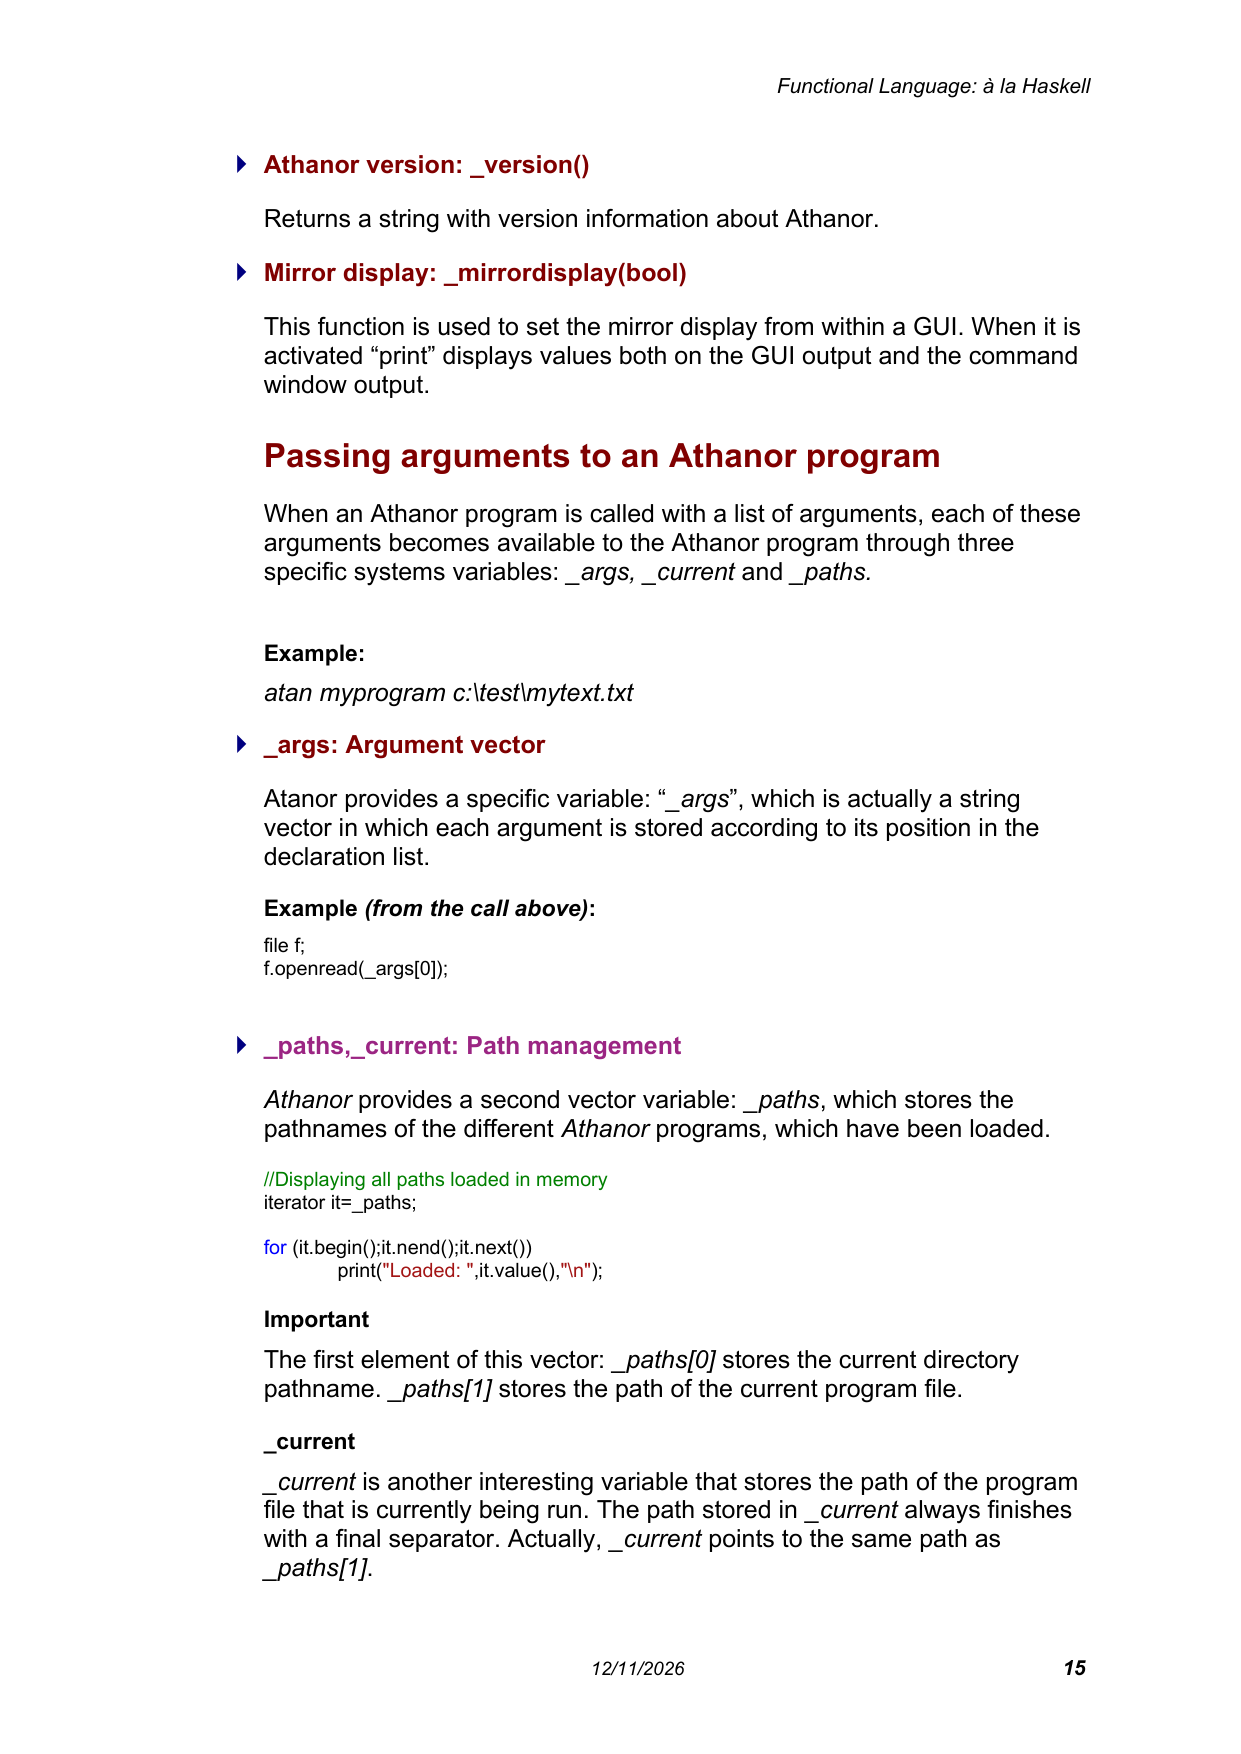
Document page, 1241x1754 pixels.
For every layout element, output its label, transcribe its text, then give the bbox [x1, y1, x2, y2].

subtitle Important [263, 1306, 1090, 1333]
subtitle Example: [263, 639, 1090, 666]
text Returns a string with version information about Athanor. [263, 204, 1090, 233]
text Athanor provides a second vector variable: _paths, which stores the pathnames of the different Athanor programs, which have been loaded. [263, 1085, 1090, 1143]
subtitle Mirror display: _mirrordisplay(bool) [226, 258, 1090, 287]
text file f; [263, 934, 1090, 957]
text The first element of this vector: _paths[0] stores the current directory pathname. _paths[1] stores the path of the current program file. [263, 1345, 1090, 1403]
subtitle Example (from the call above): [263, 895, 1090, 922]
text //Displaying all paths loaded in memory [263, 1168, 1090, 1191]
text iterator it=_paths; [263, 1191, 1090, 1213]
text _current is another interesting variable that stores the path of the program file that is currently being run. The path stored in _current always finishes with a final separator. Actually, _current points to the same path as _paths[1]. [263, 1467, 1090, 1582]
subtitle _args: Argument vector [226, 730, 1090, 759]
text Atanor provides a specific variable: “_args”, which is actually a string vector in which each argument is stored according to its position in the declaration list. [263, 784, 1090, 870]
subtitle _paths,_current: Path management [226, 1031, 1090, 1060]
subtitle Athanor version: _version() [226, 150, 1090, 179]
text for (it.begin();it.nend();it.next()) [263, 1236, 1090, 1259]
text This function is used to set the mirror display from within a GUI. When it is activated “print” displays values both on the GUI output and the command window output. [263, 312, 1090, 398]
text f.openread(_args[0]); [263, 957, 1090, 979]
subtitle _current [263, 1428, 1090, 1454]
subtitle Passing arguments to an Athanor program [263, 436, 1090, 474]
text atan myprogram c:\test\mytext.txt [263, 678, 1090, 707]
text print("Loaded: ",it.value(),"\n"); [263, 1259, 1090, 1281]
text When an Athanor program is called with a list of arguments, each of these arguments becomes available to the Athanor program through three specific systems variables: _args, _current and _paths. [263, 499, 1090, 586]
